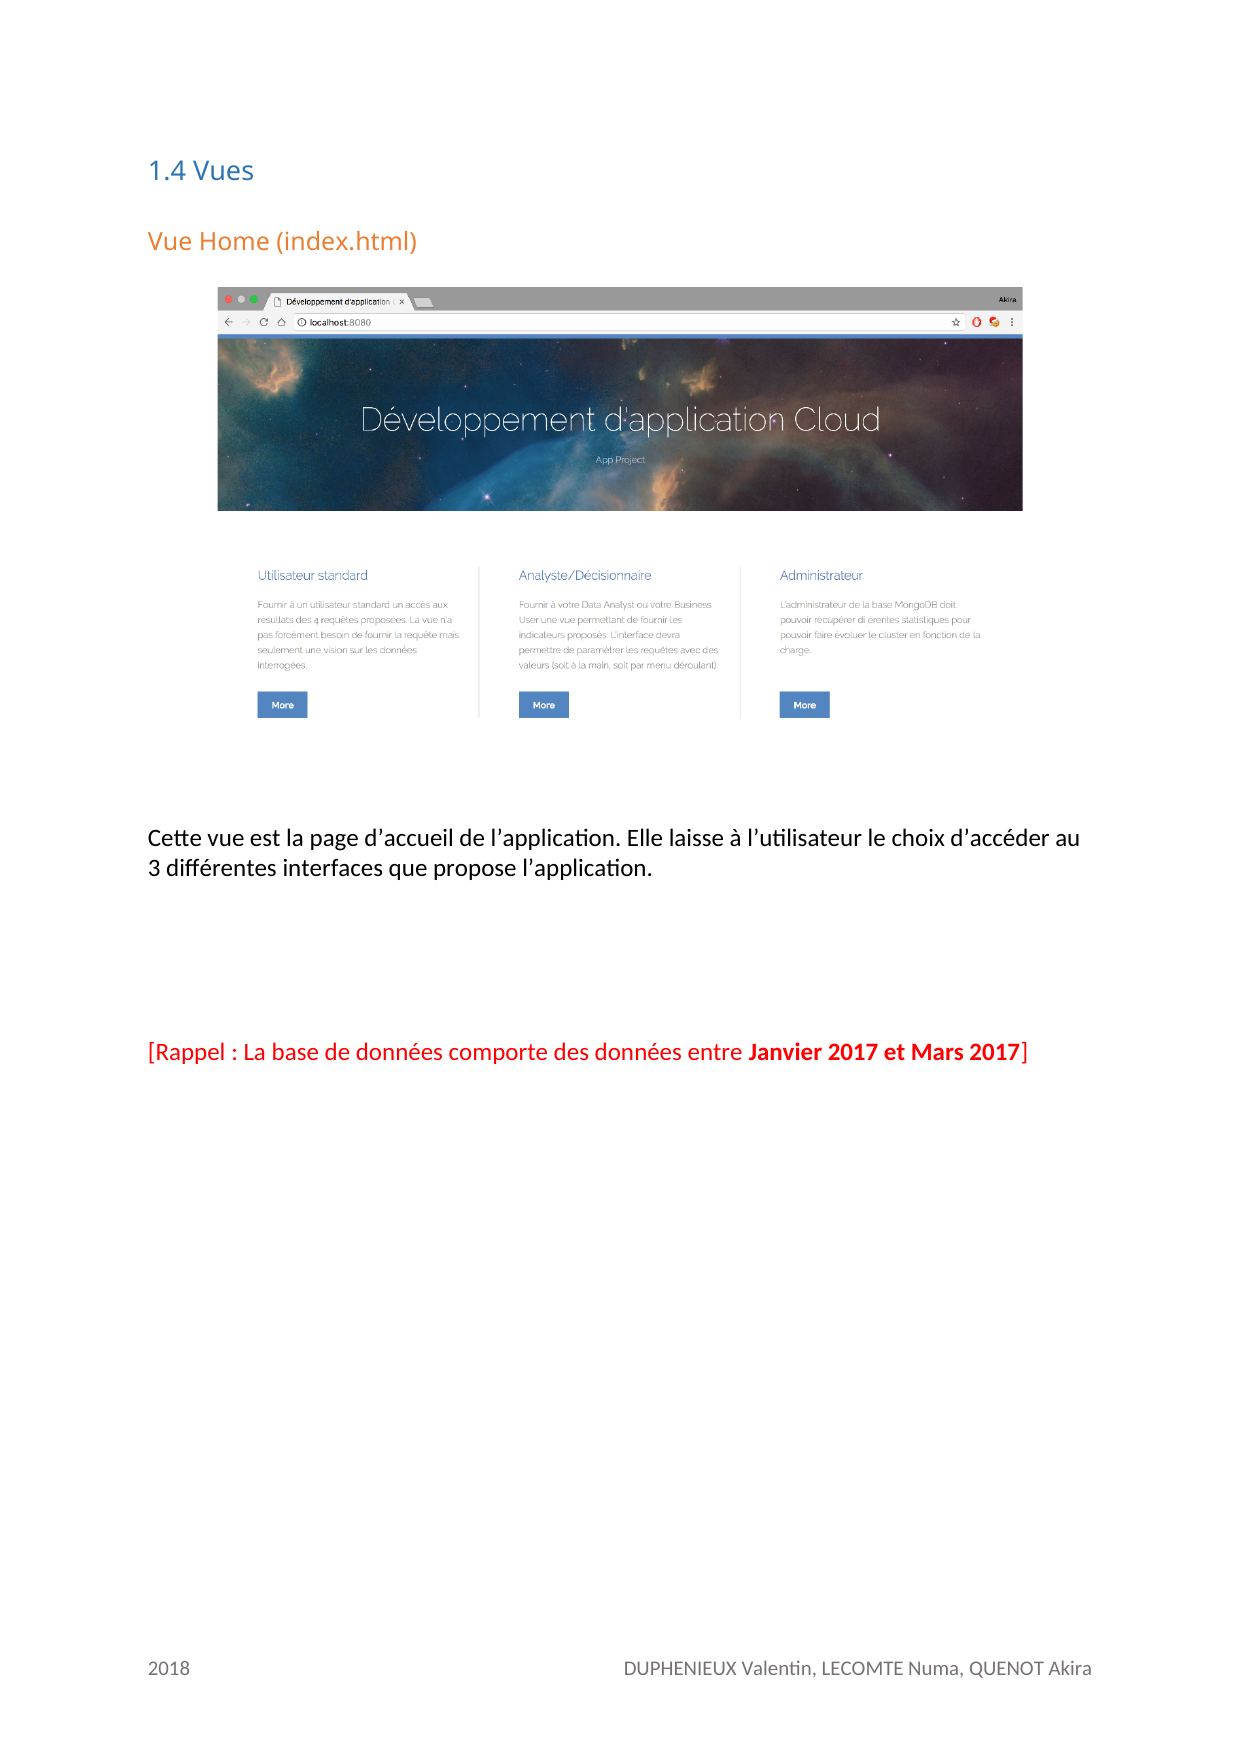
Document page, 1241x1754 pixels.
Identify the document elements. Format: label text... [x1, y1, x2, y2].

subtitle Vue Home (index.html) [148, 223, 1093, 257]
subtitle 1.4 Vues [148, 152, 1093, 189]
text [Rappel : La base de données comporte des données entre Janvier 2017 et Mars 2017] [148, 1036, 1093, 1066]
text Cette vue est la page d’accueil de l’application. Elle laisse à l’utilisateur le choix d’accéder au 3 différentes interfaces que propose l’application. [148, 822, 1093, 883]
picture [217, 287, 1023, 792]
